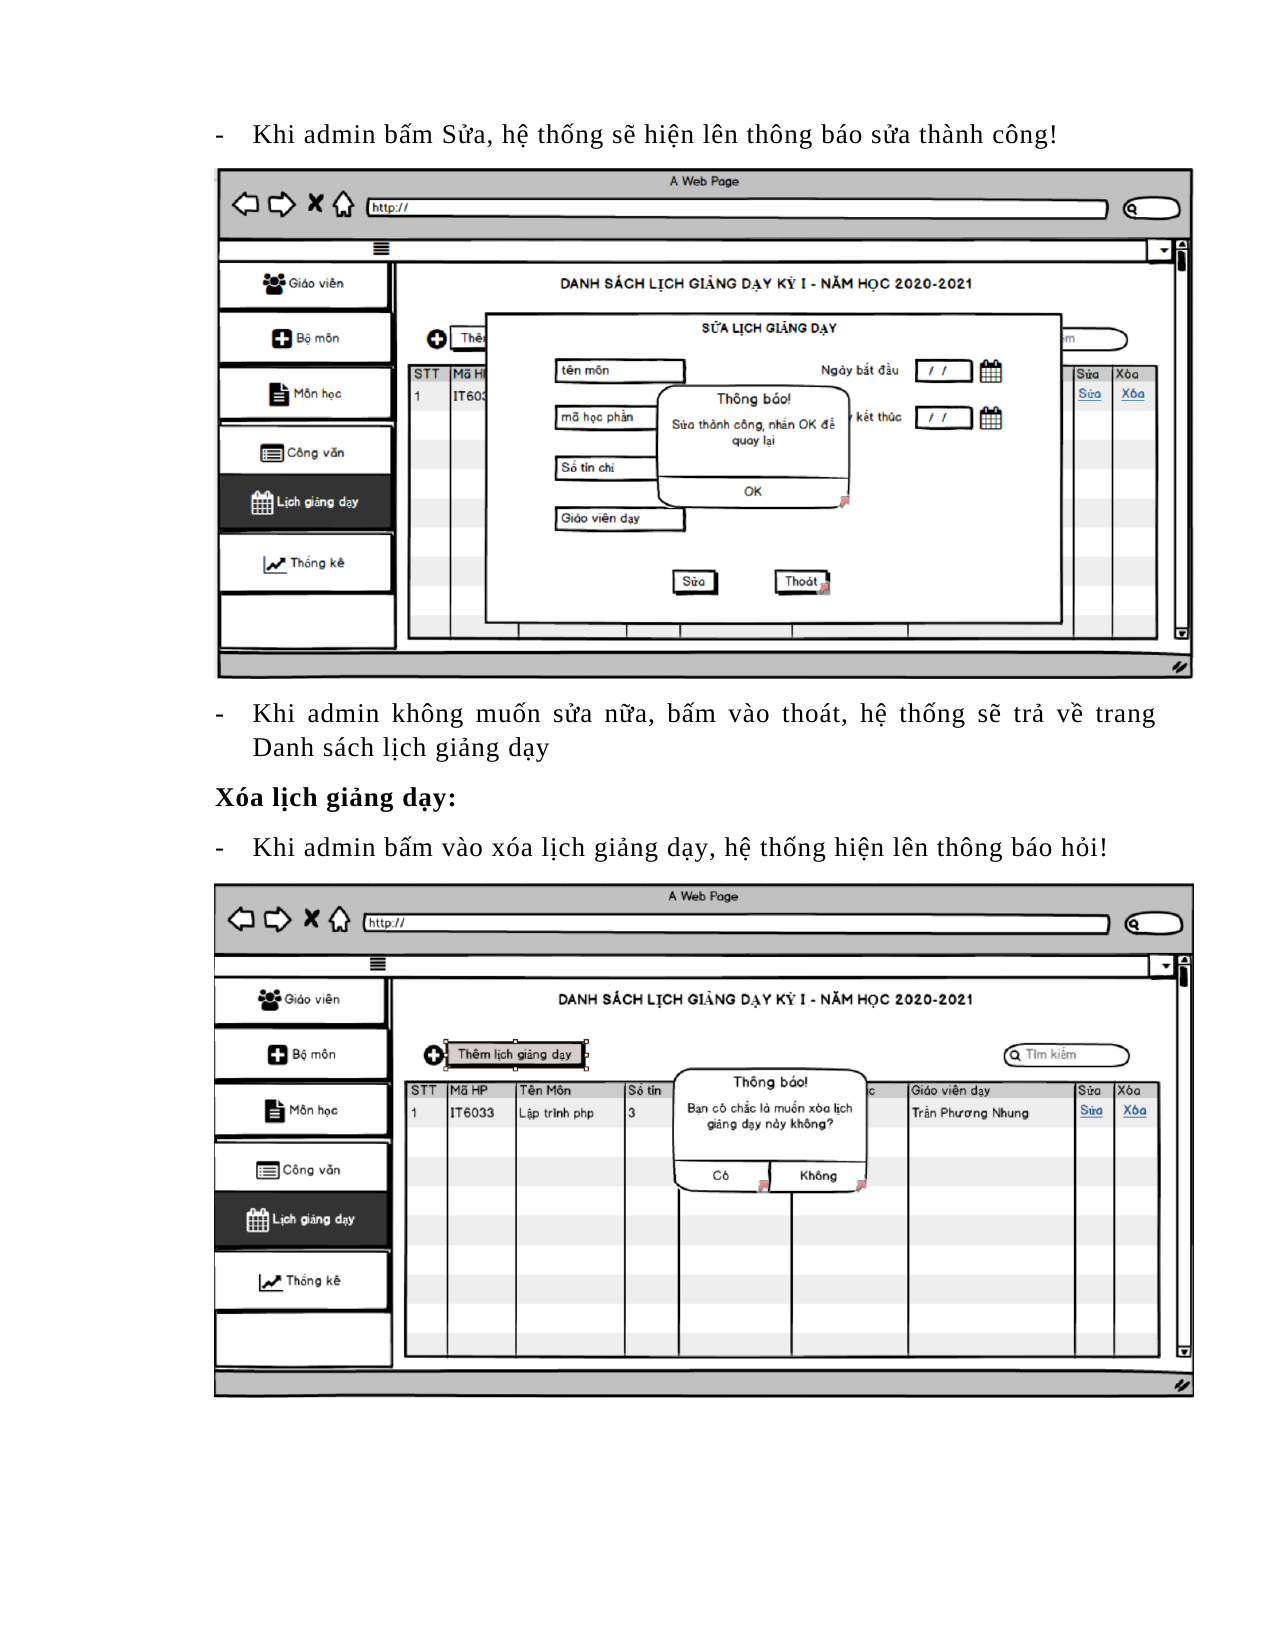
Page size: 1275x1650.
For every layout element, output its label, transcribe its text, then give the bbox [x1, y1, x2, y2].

list Khi admin không muốn sửa nữa, bấm vào thoát, hệ thống sẽ trả về trang Danh sách lịch giảng dạy [215, 697, 1157, 762]
list Khi admin bấm Sửa, hệ thống sẽ hiện lên thông báo sửa thành công! [215, 118, 1157, 149]
picture [214, 168, 1194, 679]
list Khi admin bấm vào xóa lịch giảng dạy, hệ thống hiện lên thông báo hỏi! [215, 831, 1157, 863]
text Xóa lịch giảng dạy: [215, 781, 1157, 812]
picture [214, 881, 1194, 1398]
